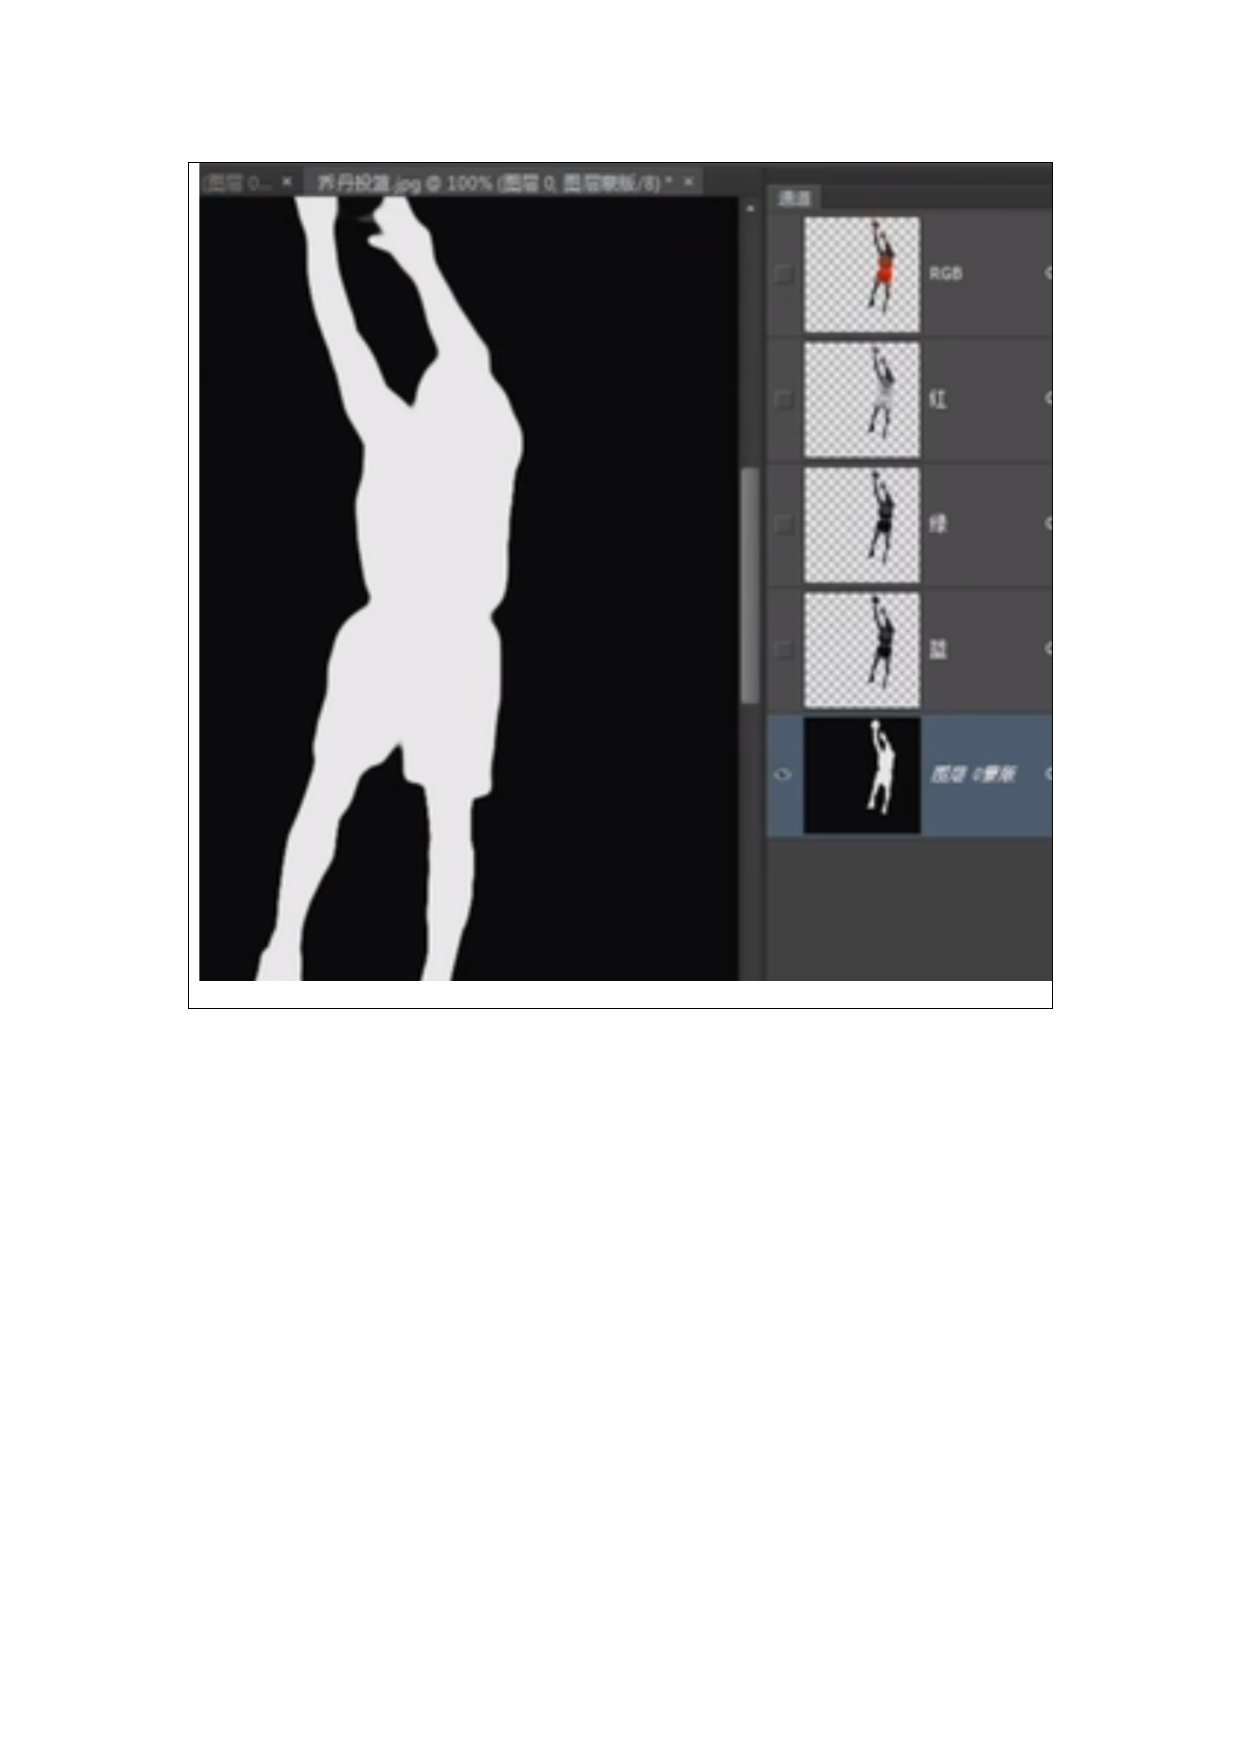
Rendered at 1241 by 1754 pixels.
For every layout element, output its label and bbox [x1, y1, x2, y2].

table_header [189, 163, 1052, 1008]
picture [199, 163, 1053, 981]
